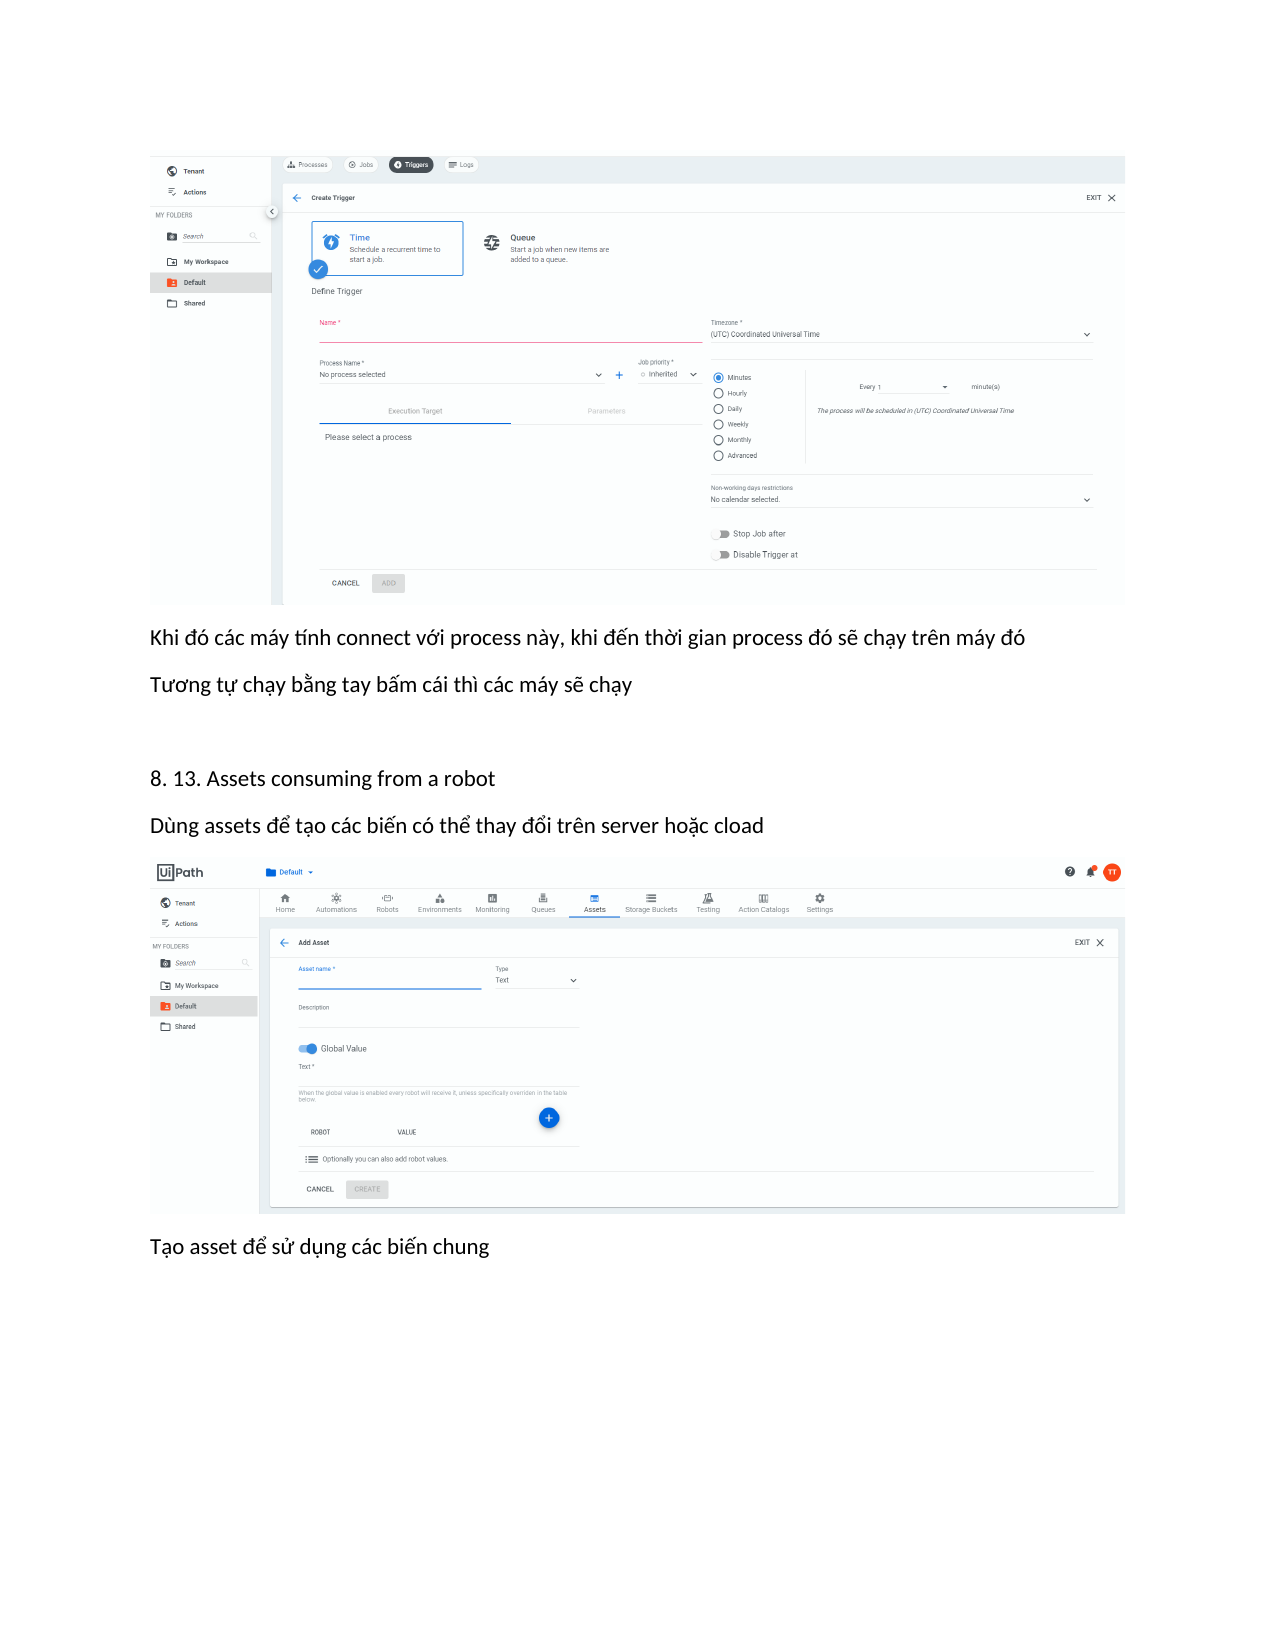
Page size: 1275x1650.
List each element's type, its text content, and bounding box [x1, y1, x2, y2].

text Dùng assets để tạo các biến có thể thay đổi trên server hoặc cload [150, 811, 1125, 839]
picture [150, 857, 1125, 1214]
text Tạo asset để sử dụng các biến chung [150, 1232, 1125, 1260]
text Tương tự chạy bằng tay bấm cái thì các máy sẽ chạy [150, 670, 1125, 698]
picture [150, 150, 1125, 605]
text 8. 13. Assets consuming from a robot [150, 764, 1125, 792]
text Khi đó các máy tính connect với process này, khi đến thời gian process đó sẽ chạy trên máy đó [150, 623, 1125, 651]
